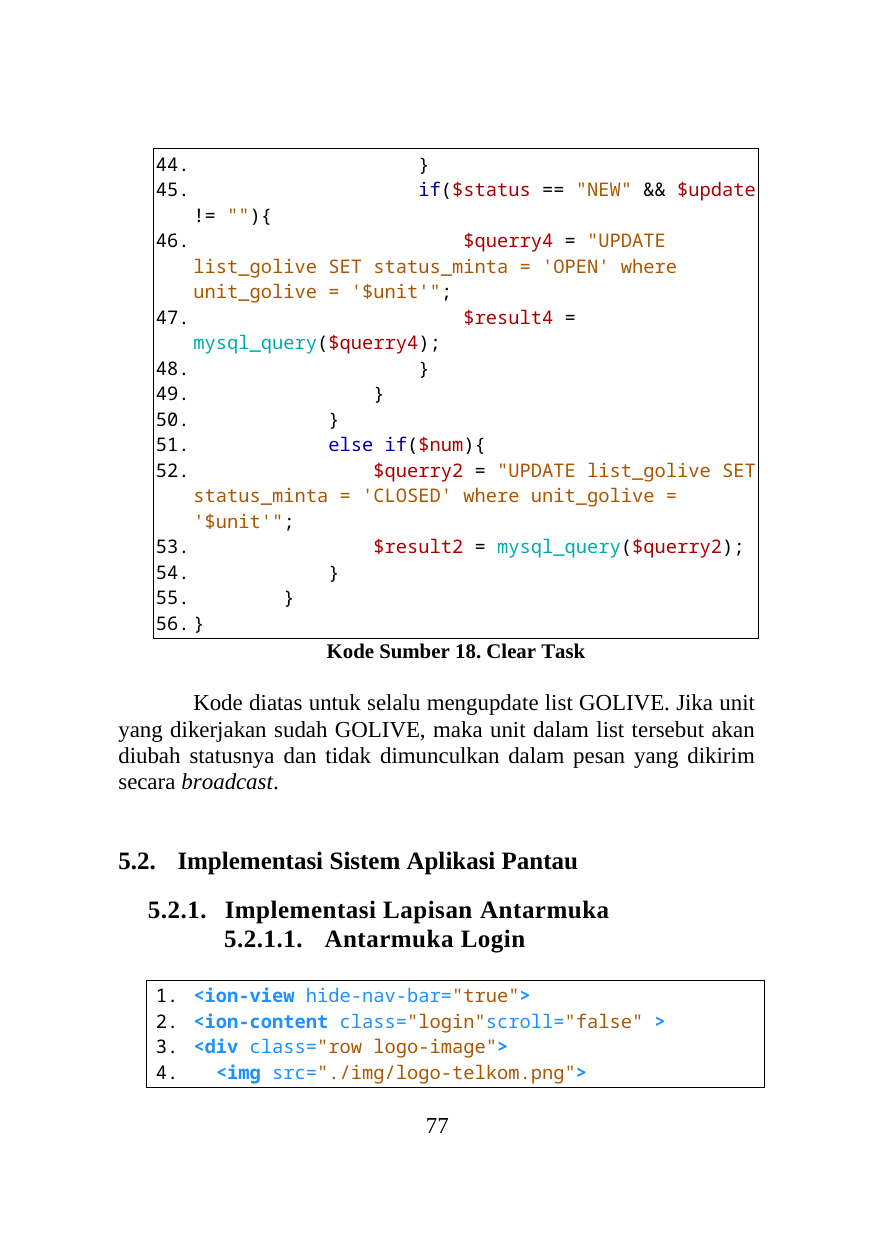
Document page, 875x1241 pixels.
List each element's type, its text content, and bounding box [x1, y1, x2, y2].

list else if($num){ [154, 428, 758, 454]
list } [154, 149, 758, 173]
list if($status == "NEW" && $update != ""){ [154, 173, 758, 224]
list } [154, 352, 758, 377]
list <ion-content class="login"scroll="false" > [147, 1005, 764, 1031]
list $result4 = mysql_query($querry4); [154, 301, 758, 352]
subtitle Antarmuka Login [224, 924, 756, 953]
list $querry2 = "UPDATE list_golive SET status_minta = 'CLOSED' where unit_golive = '$unit'"; [154, 454, 758, 531]
list } [154, 607, 758, 638]
list } [154, 582, 758, 607]
list } [154, 403, 758, 428]
subtitle Implementasi Sistem Aplikasi Pantau [118, 846, 756, 875]
list <ion-view hide-nav-bar="true"> [147, 981, 764, 1005]
list } [154, 556, 758, 582]
list } [154, 377, 758, 403]
list $result2 = mysql_query($querry2); [154, 531, 758, 556]
list <img src="./img/logo-telkom.png"> [147, 1056, 764, 1087]
list $querry4 = "UPDATE list_golive SET status_minta = 'OPEN' where unit_golive = '$unit'"; [154, 224, 758, 301]
text Kode diatas untuk selalu mengupdate list GOLIVE. Jika unit yang dikerjakan sudah GOLIVE, maka unit dalam list tersebut akan diubah statusnya dan tidak dimunculkan dalam pesan yang dikirim secara broadcast. [118, 689, 756, 795]
subtitle Implementasi Lapisan Antarmuka [148, 896, 756, 924]
text Kode Sumber 18. Clear Task [156, 639, 756, 663]
list <div class="row logo-image"> [147, 1031, 764, 1056]
